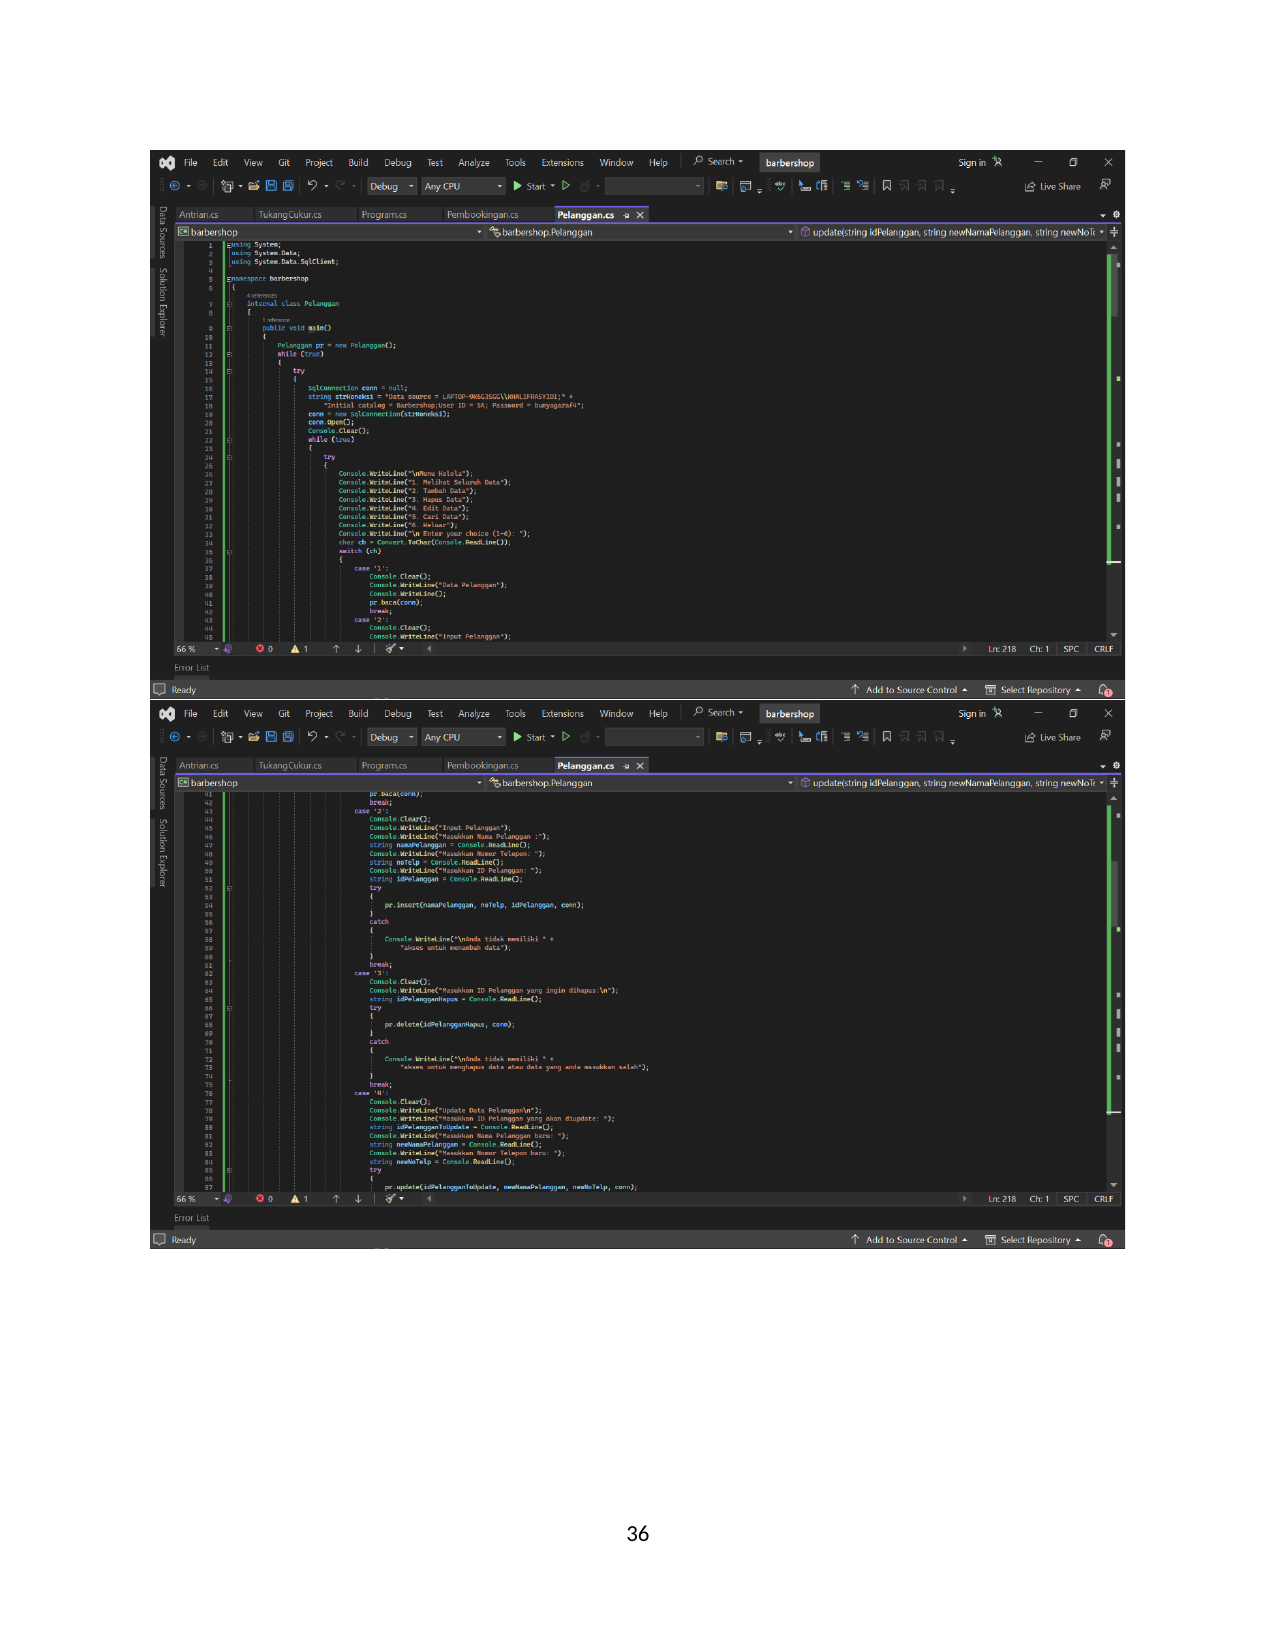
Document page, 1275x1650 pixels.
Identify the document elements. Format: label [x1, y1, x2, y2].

picture [150, 700, 1125, 1249]
picture [150, 150, 1125, 699]
